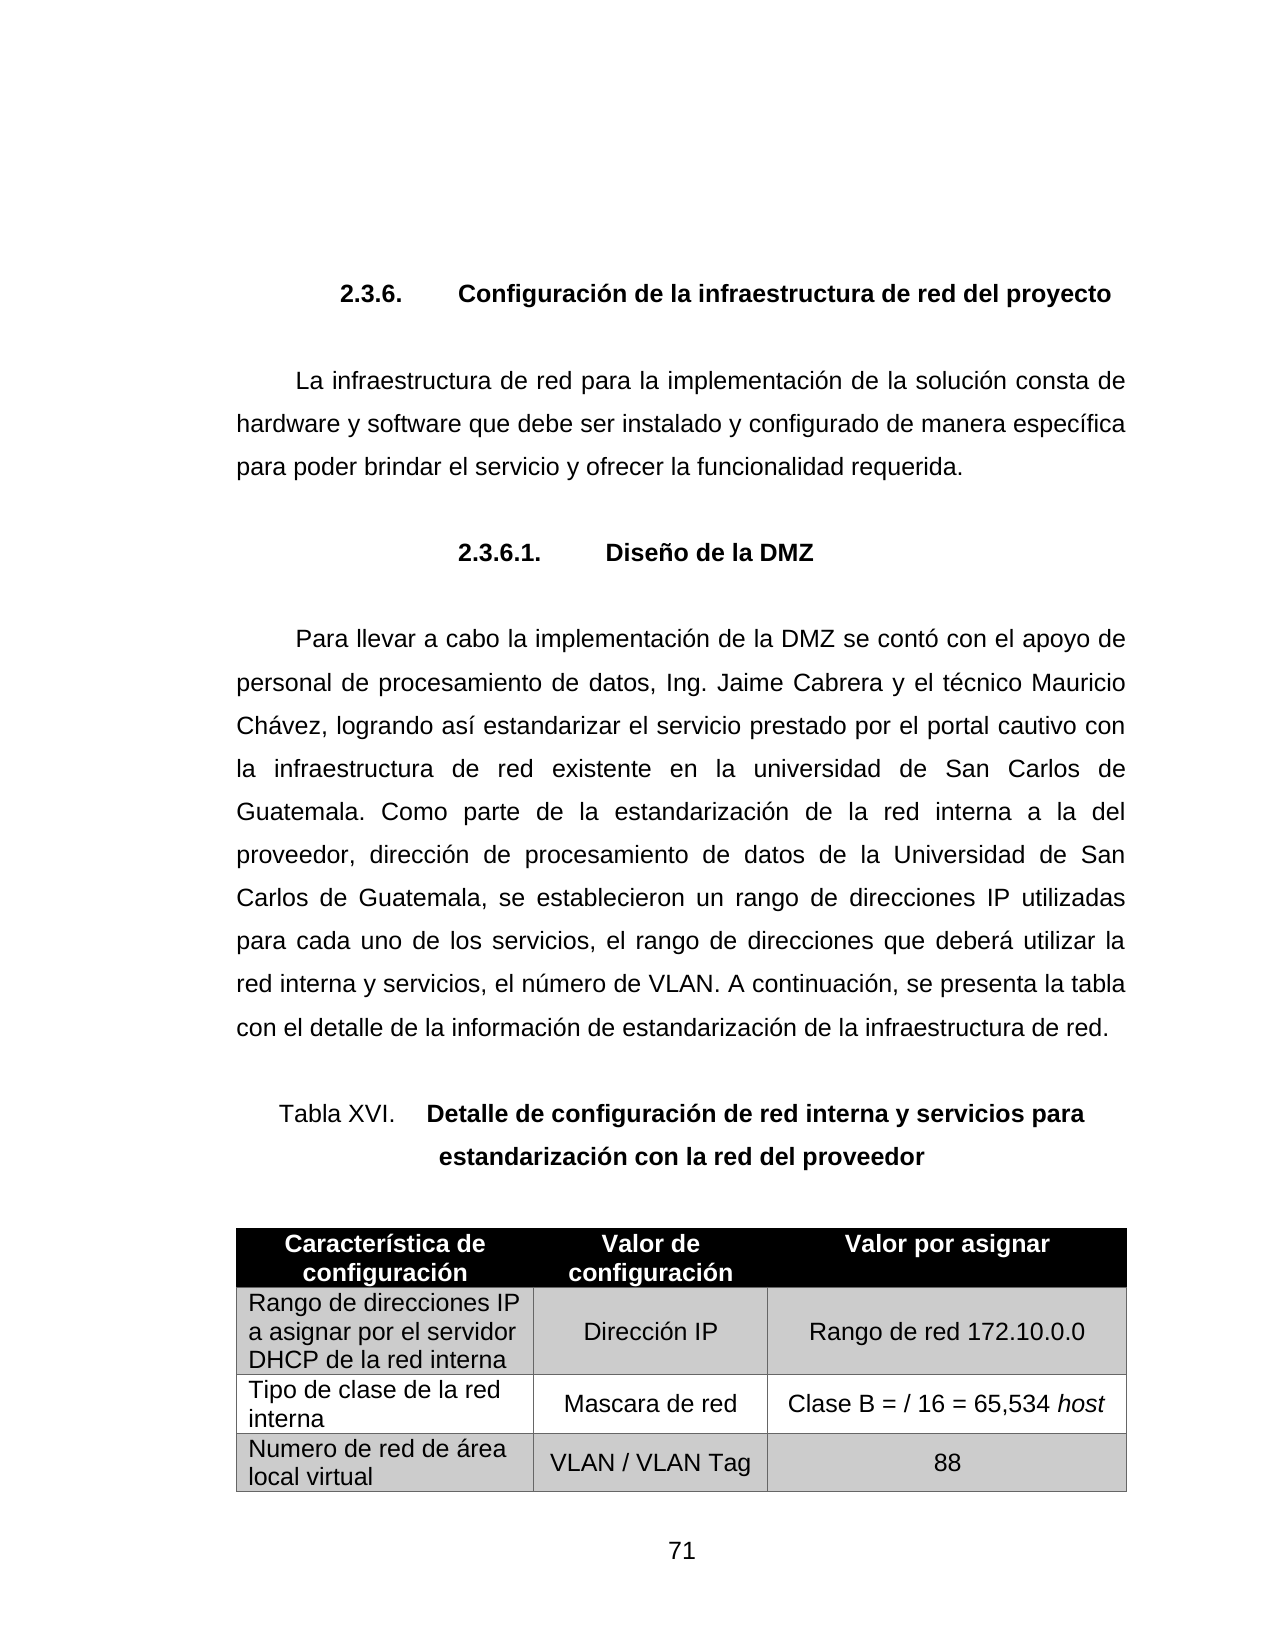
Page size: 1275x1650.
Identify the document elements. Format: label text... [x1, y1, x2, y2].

table_header Valor de configuración [534, 1229, 767, 1287]
table_cell VLAN / VLAN Tag [534, 1434, 767, 1491]
table_cell Mascara de red [534, 1375, 767, 1432]
text Detalle de configuración de red interna y servicios para estandarización con la red del proveedor [236, 1099, 1127, 1171]
table_cell 88 [768, 1434, 1126, 1491]
table_header Característica de configuración [237, 1229, 533, 1287]
table_cell Rango de red 172.10.0.0 [768, 1288, 1126, 1374]
table_cell Tipo de clase de la red interna [237, 1375, 533, 1432]
text Diseño de la DMZ [458, 538, 1127, 567]
text Configuración de la infraestructura de red del proyecto [340, 279, 1127, 308]
text La infraestructura de red para la implementación de la solución consta de hardware y software que debe ser instalado y configurado de manera específica para poder brindar el servicio y ofrecer la funcionalidad requerida. [236, 366, 1127, 481]
table_cell Rango de direcciones IP a asignar por el servidor DHCP de la red interna [237, 1288, 533, 1374]
table_cell Numero de red de área local virtual [237, 1434, 533, 1491]
text Para llevar a cabo la implementación de la DMZ se contó con el apoyo de personal de procesamiento de datos, Ing. Jaime Cabrera y el técnico Mauricio Chávez, logrando así estandarizar el servicio prestado por el portal cautivo con la infraestructura de red existente en la universidad de San Carlos de Guatemala. Como parte de la estandarización de la red interna a la del proveedor, dirección de procesamiento de datos de la Universidad de San Carlos de Guatemala, se establecieron un rango de direcciones IP utilizadas para cada uno de los servicios, el rango de direcciones que deberá utilizar la red interna y servicios, el número de VLAN. A continuación, se presenta la tabla con el detalle de la información de estandarización de la infraestructura de red. [236, 624, 1127, 1041]
table_cell Dirección IP [534, 1288, 767, 1374]
table_cell Clase B = / 16 = 65,534 host [768, 1375, 1126, 1432]
table_header Valor por asignar [768, 1229, 1126, 1287]
